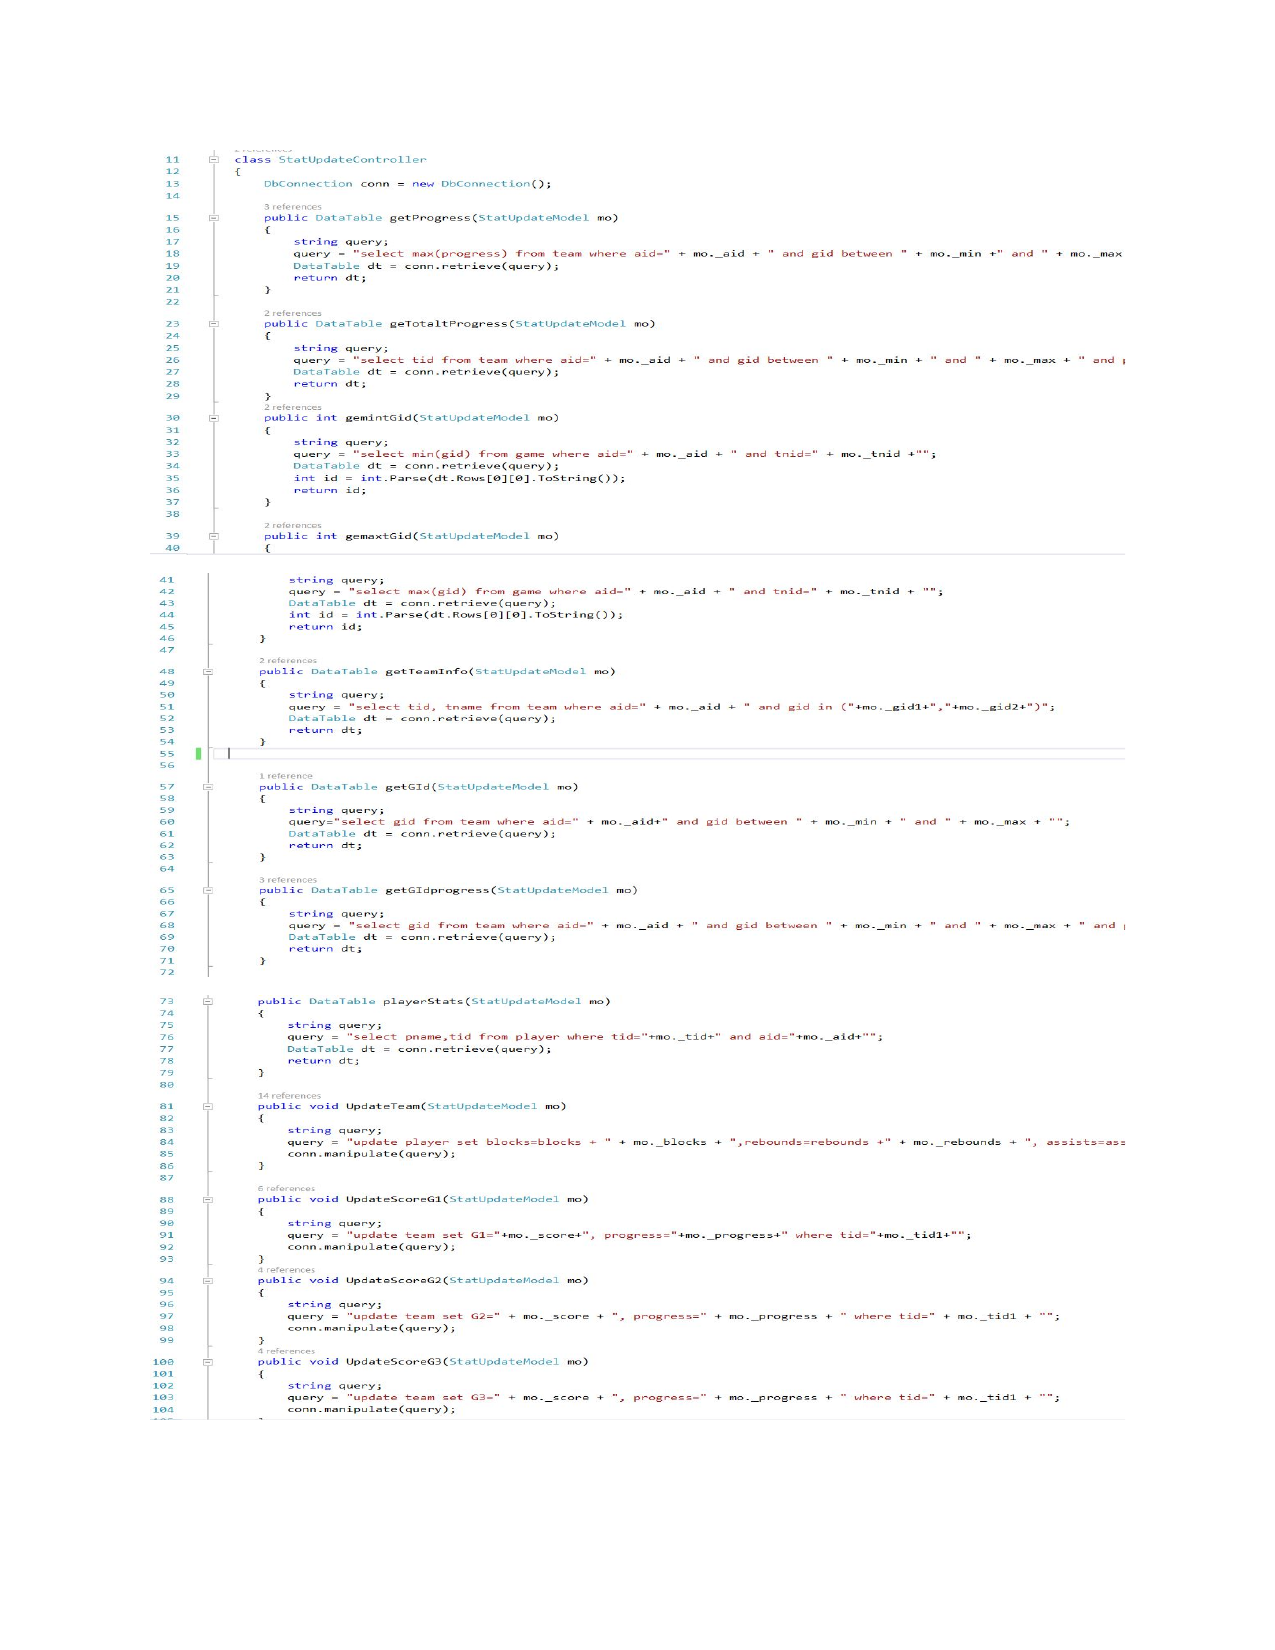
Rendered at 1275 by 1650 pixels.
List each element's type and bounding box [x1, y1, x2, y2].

picture [150, 150, 1125, 555]
picture [150, 995, 1125, 1420]
picture [150, 573, 1125, 977]
